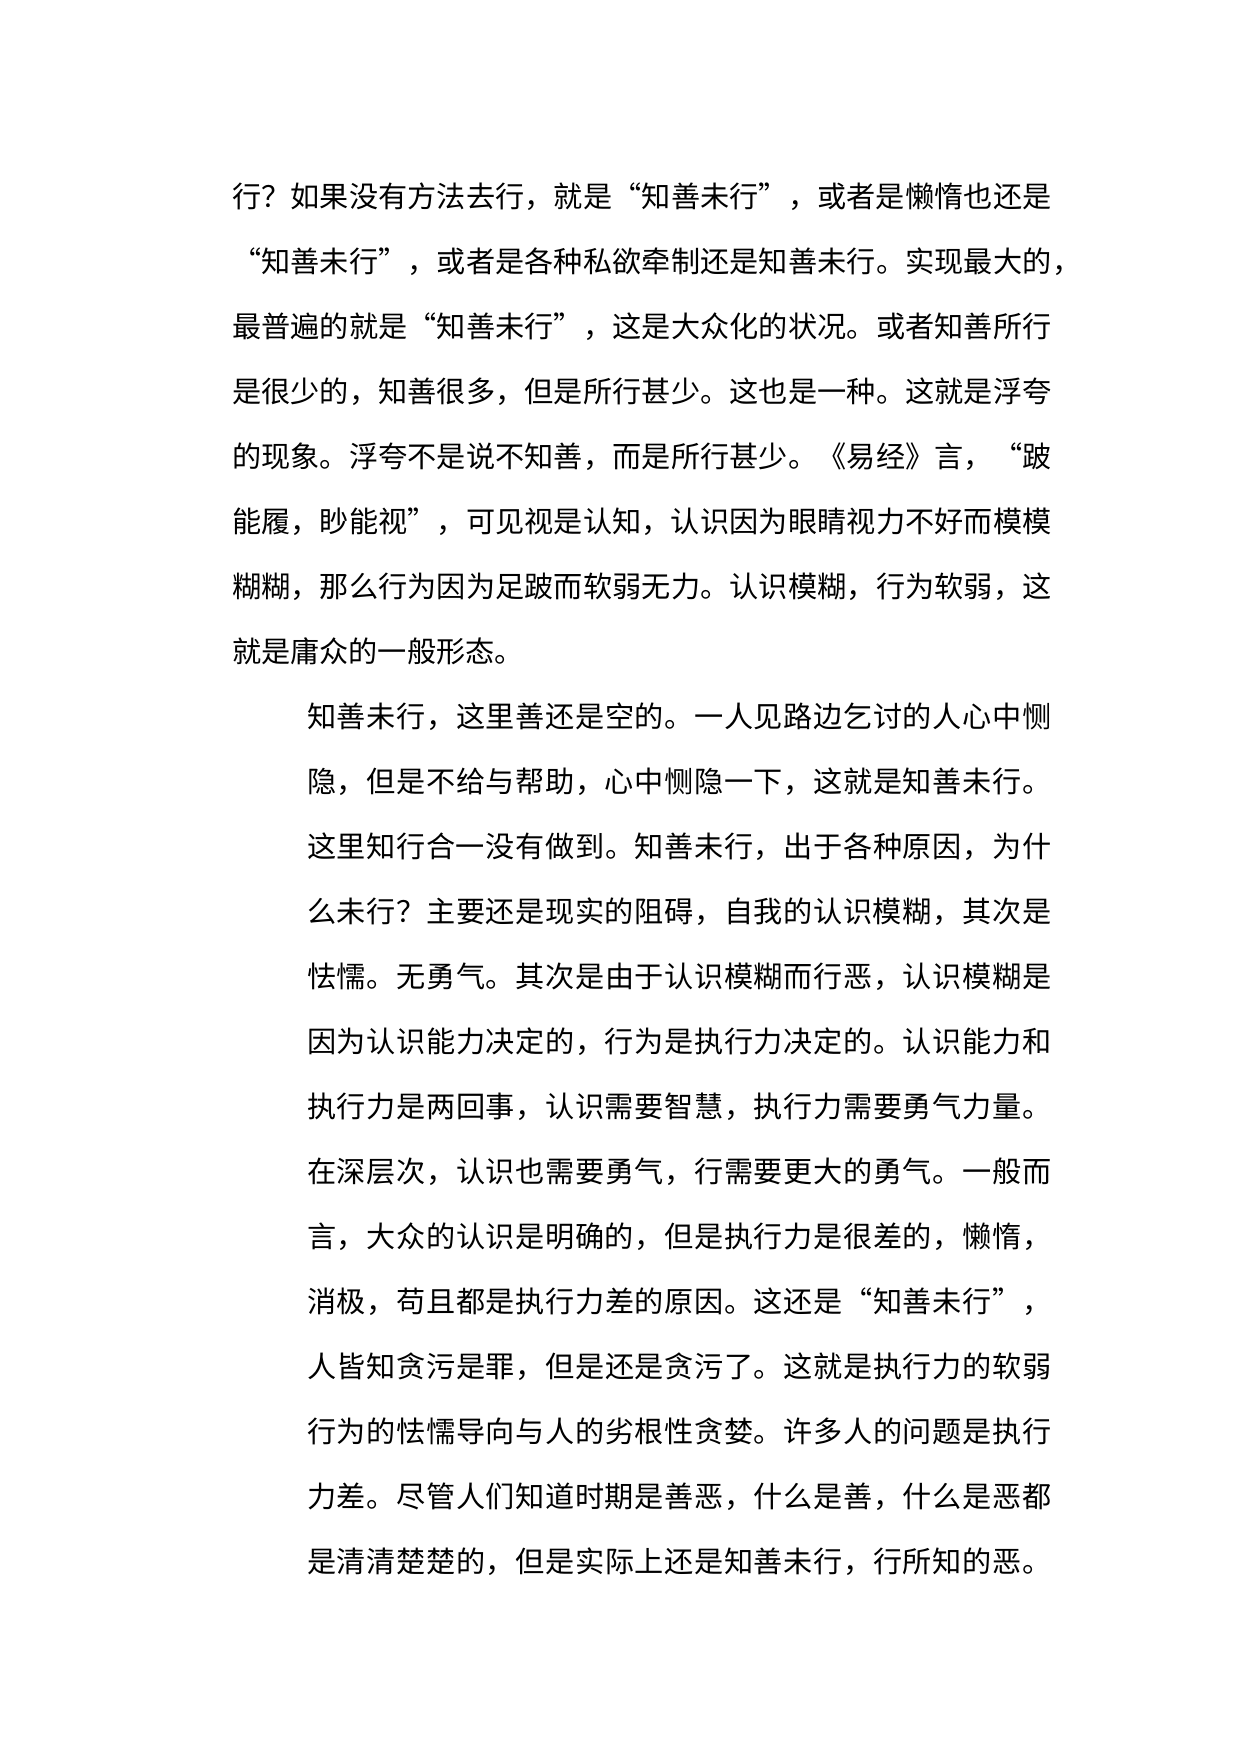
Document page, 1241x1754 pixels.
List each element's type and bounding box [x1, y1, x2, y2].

text [232, 162, 1053, 682]
text [307, 682, 1053, 1592]
